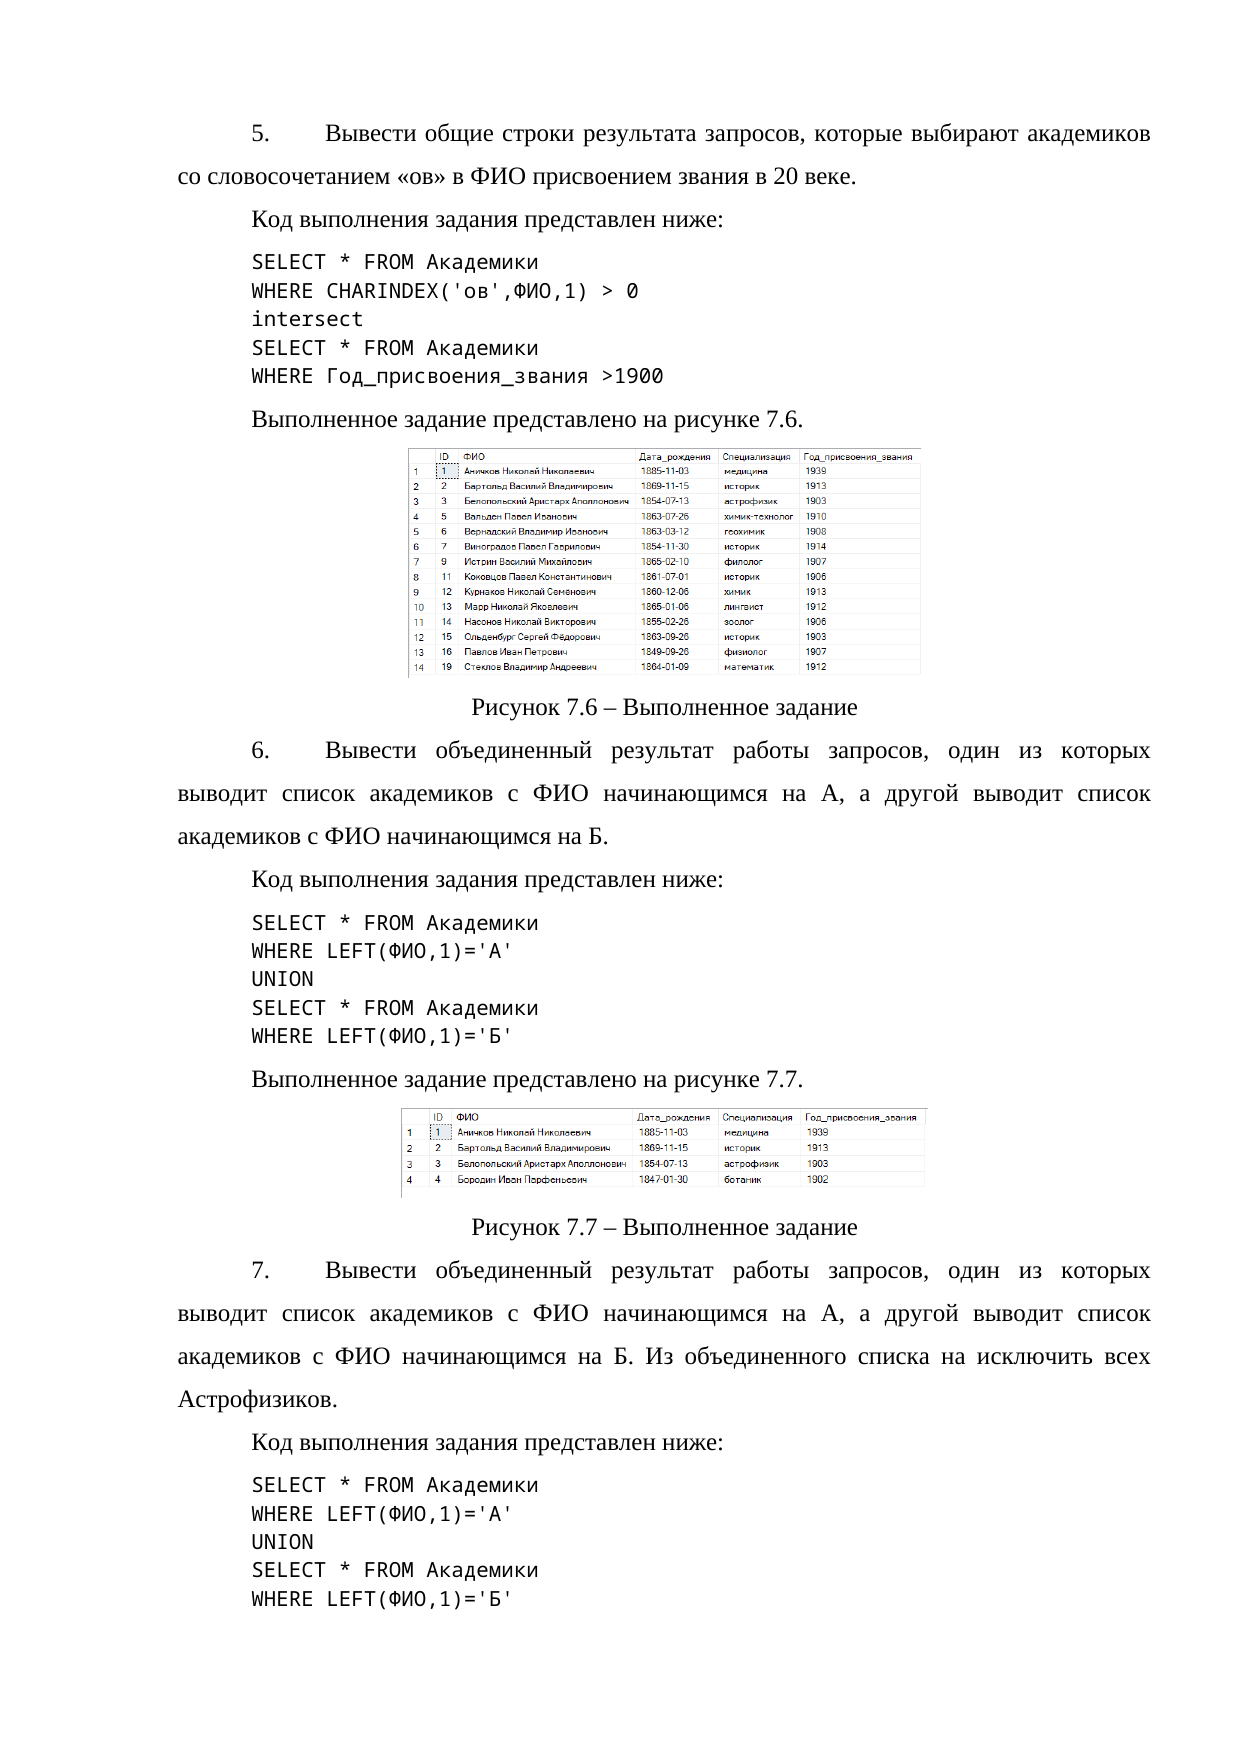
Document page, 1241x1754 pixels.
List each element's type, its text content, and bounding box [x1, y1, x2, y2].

text WHERE LEFT(ФИО,1)='А' [251, 936, 1152, 964]
text SELECT * FROM Академики [251, 333, 1152, 361]
text WHERE LEFT(ФИО,1)='А' [251, 1499, 1152, 1527]
text WHERE CHARINDEX('ов',ФИО,1) > 0 [251, 276, 1152, 304]
text Код выполнения задания представлен ниже: [177, 864, 1152, 893]
list Вывести общие строки результата запросов, которые выбирают академиков со словосочетанием «ов» в ФИО присвоением звания в 20 веке. [177, 118, 1152, 190]
text Рисунок 7.7 – Выполненное задание [177, 1212, 1152, 1240]
text SELECT * FROM Академики [251, 247, 1152, 276]
list Вывести объединенный результат работы запросов, один из которых выводит список академиков с ФИО начинающимся на А, а другой выводит список академиков с ФИО начинающимся на Б. [177, 735, 1152, 850]
text intersect [251, 304, 1152, 333]
text UNION [251, 964, 1152, 993]
text SELECT * FROM Академики [251, 1556, 1152, 1584]
text WHERE LEFT(ФИО,1)='Б' [251, 1584, 1152, 1612]
text Код выполнения задания представлен ниже: [177, 1427, 1152, 1456]
text WHERE Год_присвоения_звания >1900 [251, 361, 1152, 390]
list Вывести объединенный результат работы запросов, один из которых выводит список академиков с ФИО начинающимся на А, а другой выводит список академиков с ФИО начинающимся на Б. Из объединенного списка на исключить всех Астрофизиков. [177, 1255, 1152, 1413]
picture [407, 447, 922, 678]
text SELECT * FROM Академики [251, 993, 1152, 1021]
text SELECT * FROM Академики [251, 1470, 1152, 1499]
text Выполненное задание представлено на рисунке 7.7. [177, 1064, 1152, 1093]
text WHERE LEFT(ФИО,1)='Б' [251, 1021, 1152, 1050]
text Рисунок 7.6 – Выполненное задание [177, 692, 1152, 721]
picture [401, 1107, 928, 1198]
text Выполненное задание представлено на рисунке 7.6. [177, 404, 1152, 433]
text SELECT * FROM Академики [251, 908, 1152, 936]
text Код выполнения задания представлен ниже: [177, 204, 1152, 233]
text UNION [251, 1527, 1152, 1556]
